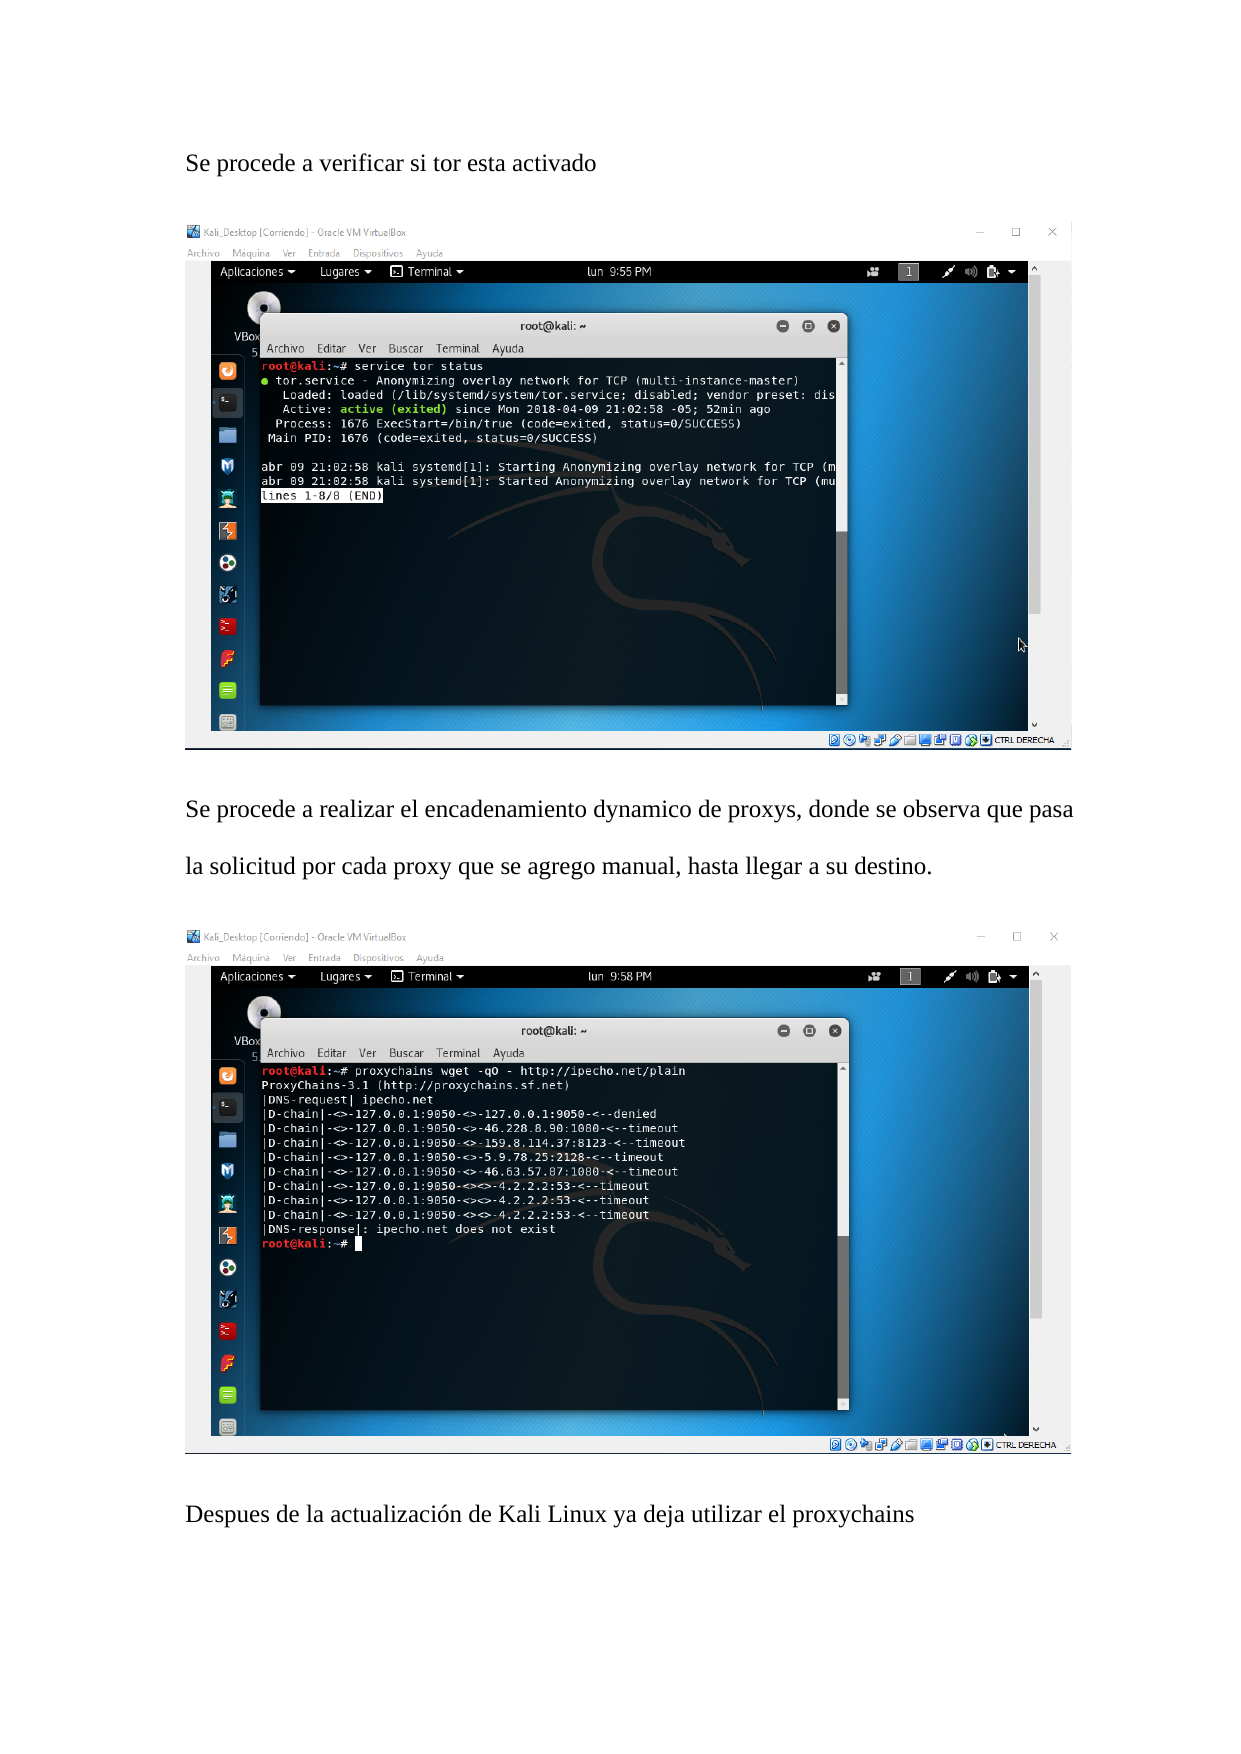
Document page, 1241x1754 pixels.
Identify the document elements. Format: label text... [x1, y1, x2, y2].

picture [185, 925, 1072, 1454]
text Se procede a realizar el encadenamiento dynamico de proxys, donde se observa que pasa la solicitud por cada proxy que se agrego manual, hasta llegar a su destino. [185, 794, 1092, 880]
text Se procede a verificar si tor esta activado [185, 148, 1092, 176]
picture [185, 221, 1072, 750]
text Despues de la actualización de Kali Linux ya deja utilizar el proxychains [185, 1499, 1092, 1527]
